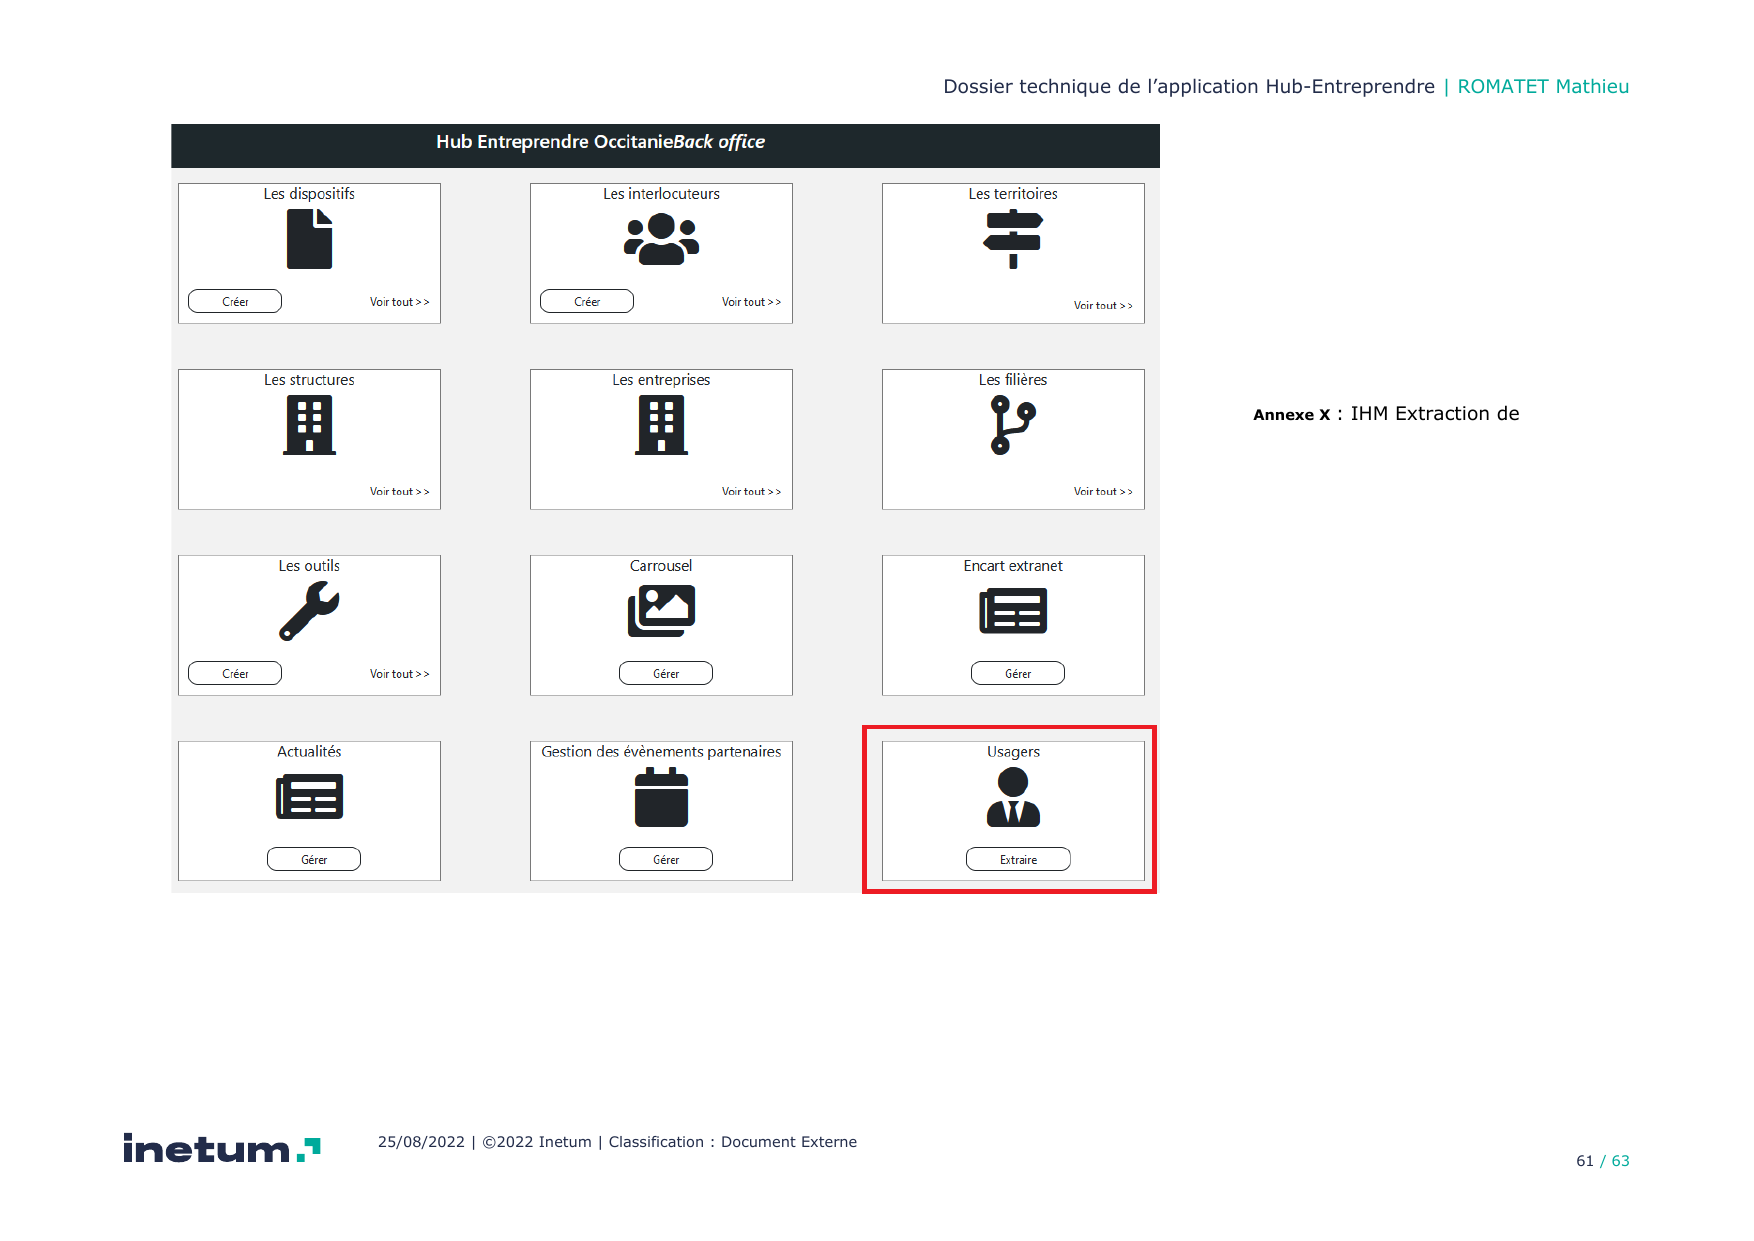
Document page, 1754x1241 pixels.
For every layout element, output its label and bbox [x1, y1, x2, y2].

picture [171, 124, 1162, 896]
